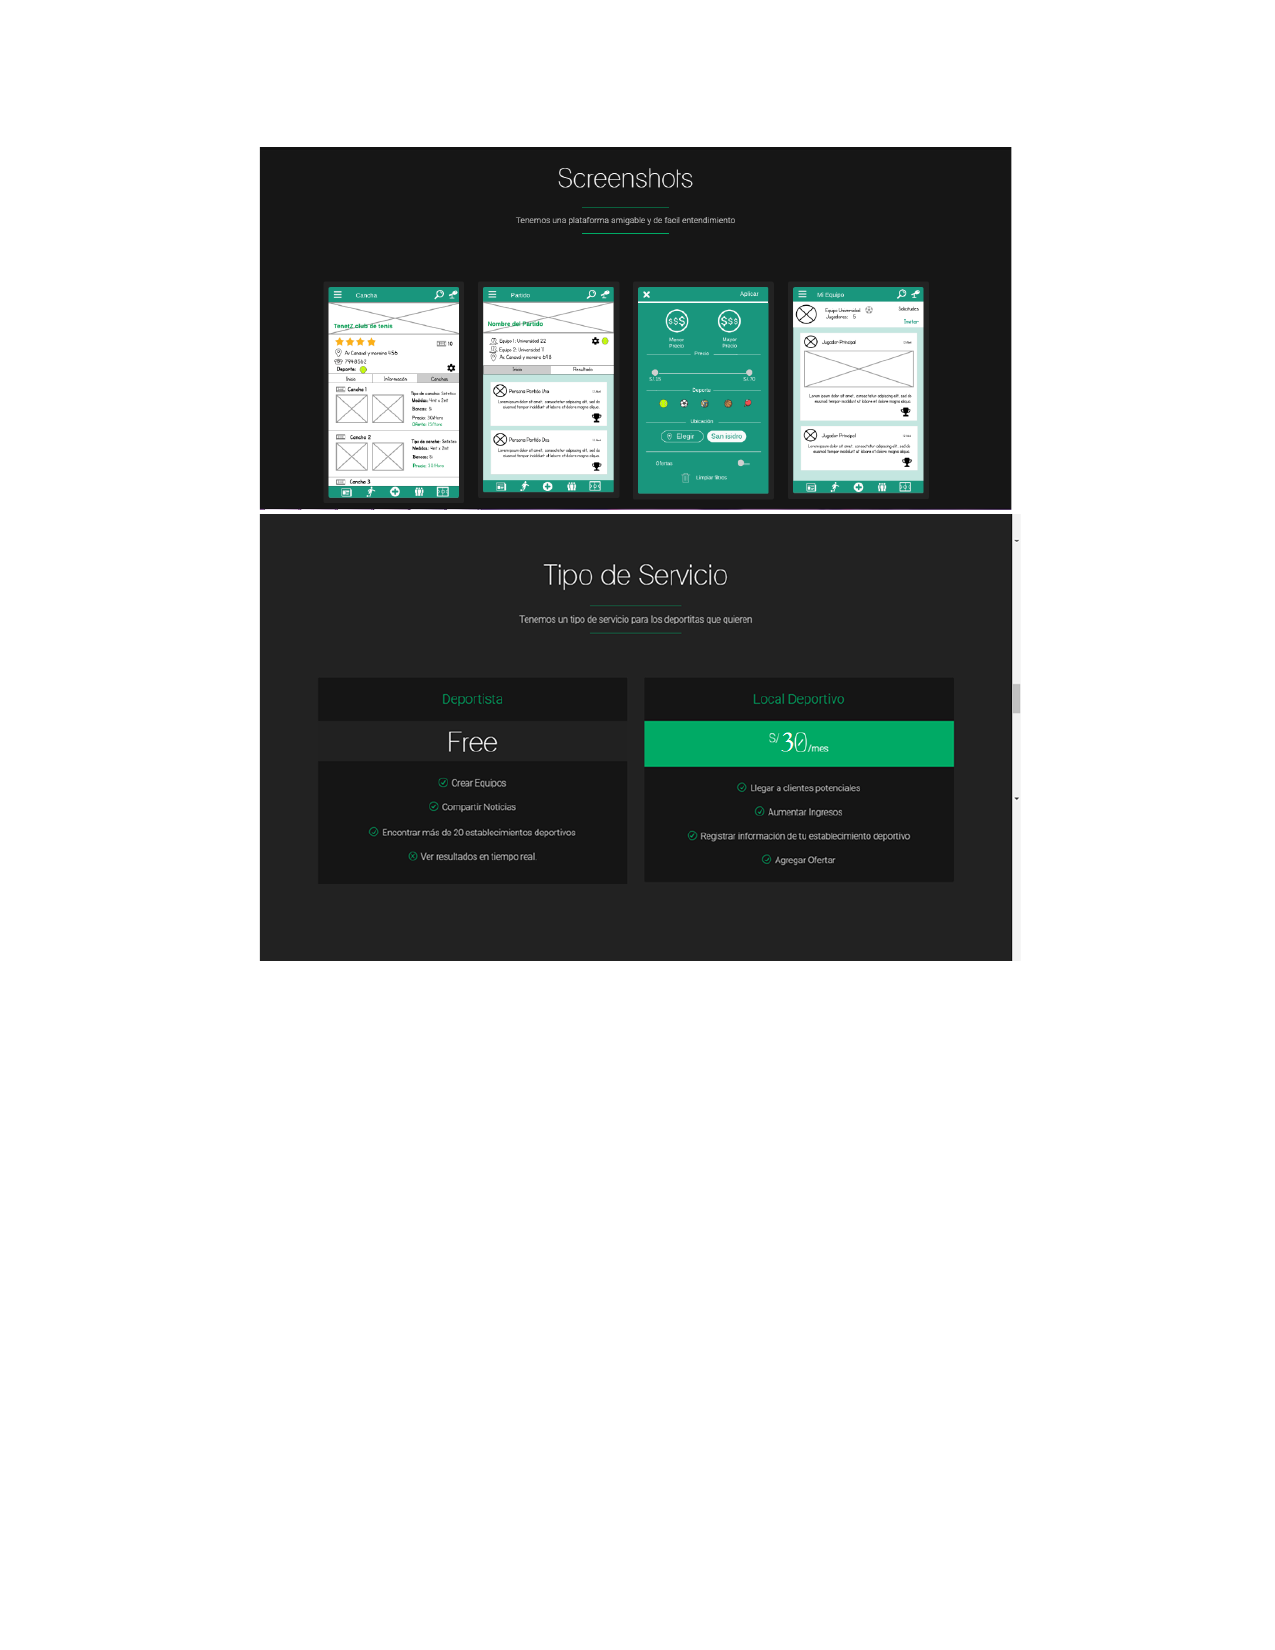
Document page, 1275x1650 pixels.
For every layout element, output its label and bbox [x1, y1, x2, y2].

subtitle [215, 148, 1098, 960]
picture [259, 514, 1021, 961]
picture [259, 147, 1012, 510]
